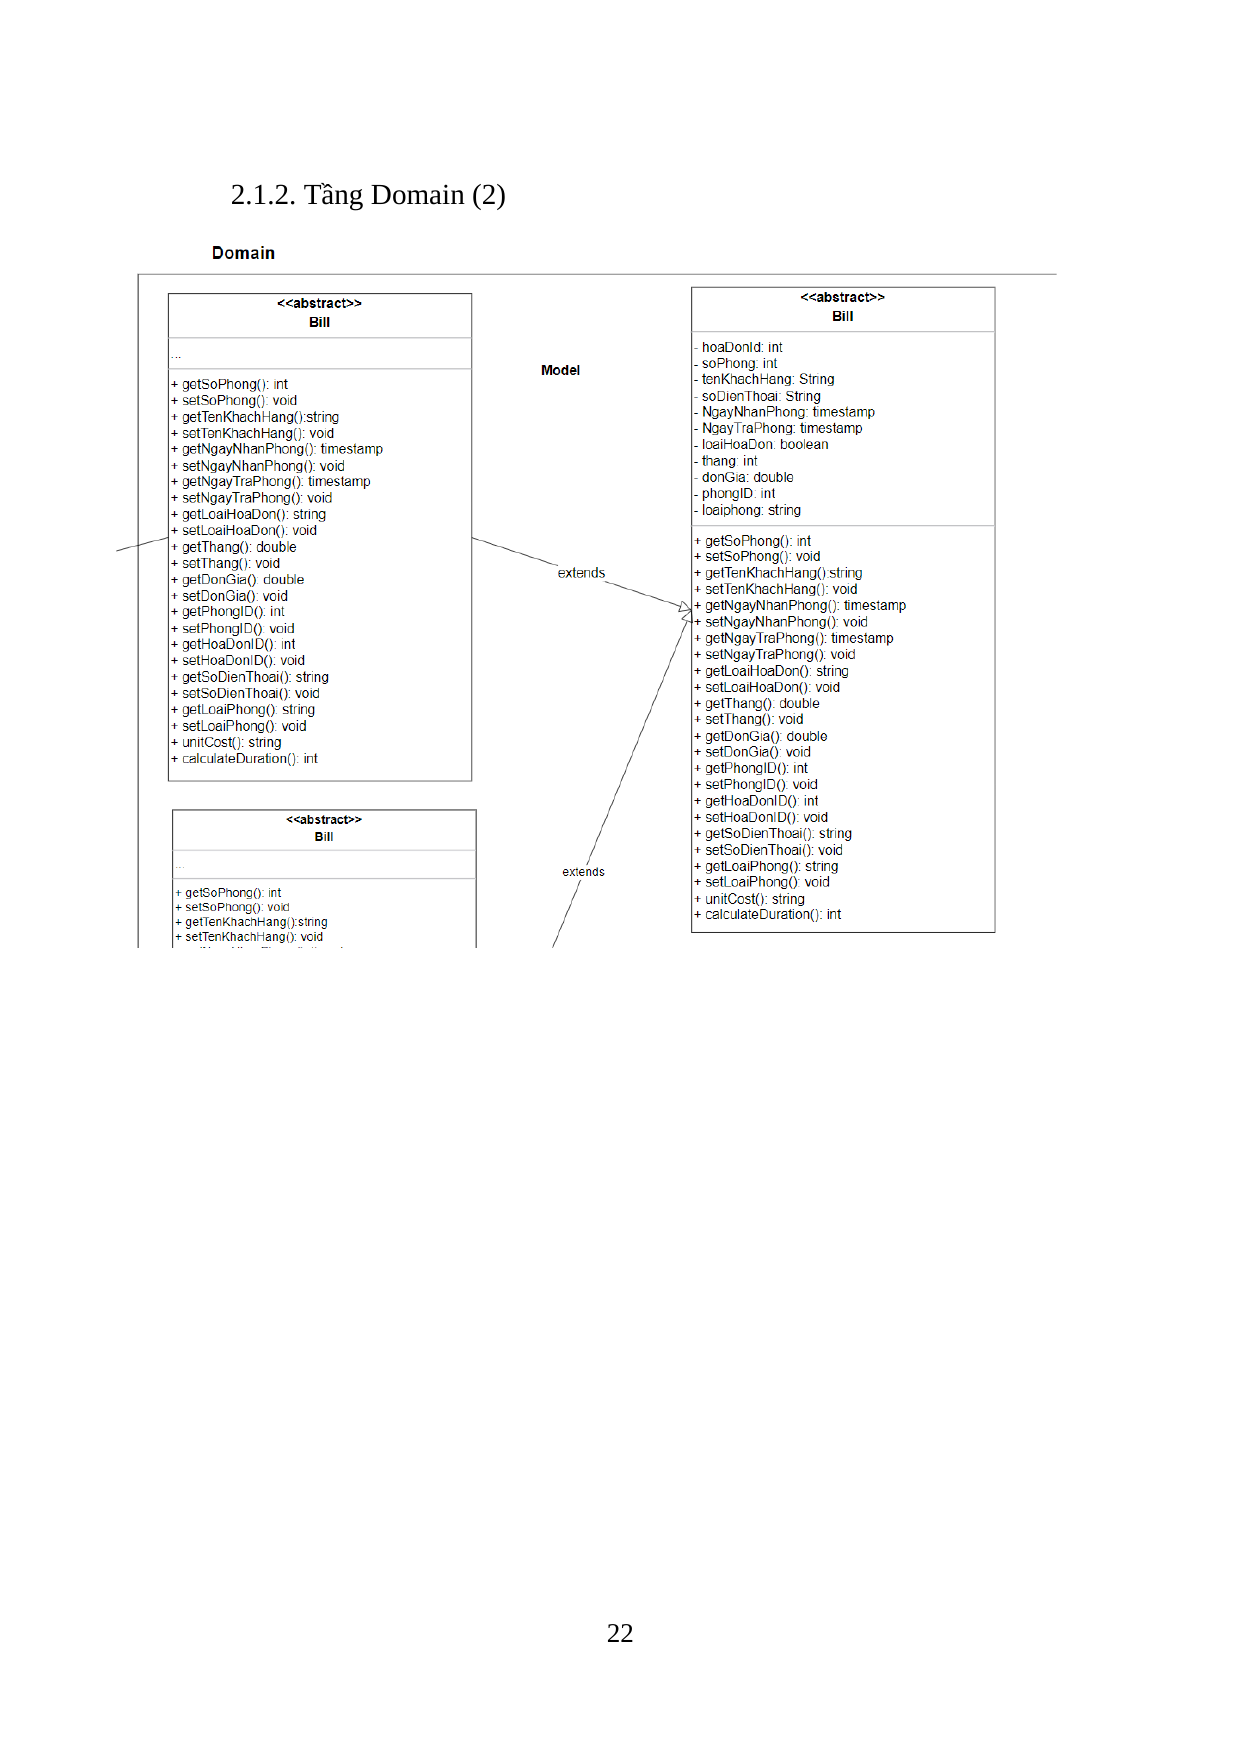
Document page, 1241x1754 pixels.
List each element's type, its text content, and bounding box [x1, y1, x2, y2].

picture [116, 232, 1057, 948]
text Tầng Domain (2) [231, 177, 1122, 211]
